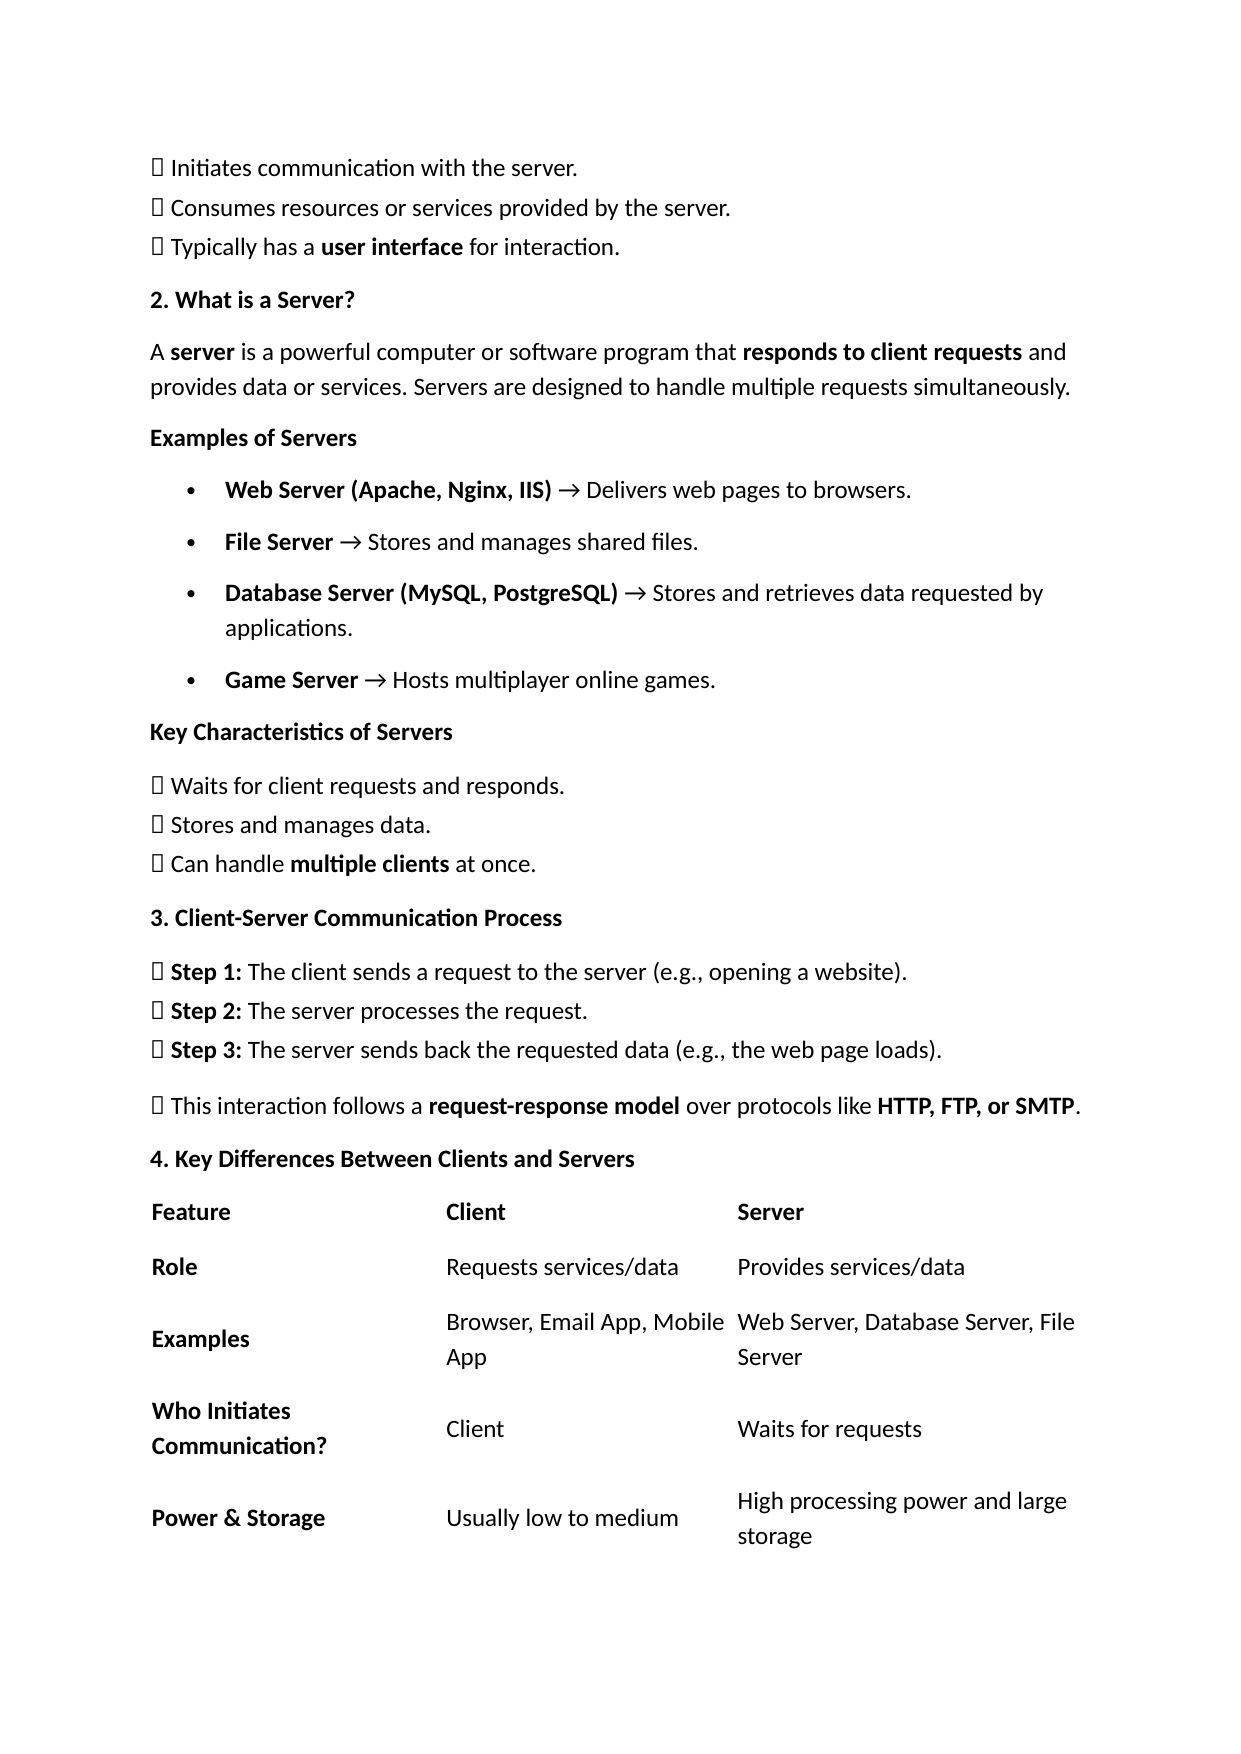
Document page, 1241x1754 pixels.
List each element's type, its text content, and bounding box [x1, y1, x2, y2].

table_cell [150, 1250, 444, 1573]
text 3. Client-Server Communication Process [150, 902, 1090, 932]
text Examples of Servers [150, 422, 1090, 453]
text A server is a powerful computer or software program that responds to client requests and provides data or services. Servers are designed to handle multiple requests simultaneously. [150, 336, 1090, 401]
list Database Server (MySQL, PostgreSQL) → Stores and retrieves data requested by applications. [187, 577, 1090, 643]
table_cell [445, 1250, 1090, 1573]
list File Server → Stores and manages shared files. [187, 526, 1090, 556]
text ✅ Initiates communication with the server. ✅ Consumes resources or services provided by the server. ✅ Typically has a user interface for interaction. [150, 150, 1090, 262]
text ✅ Waits for client requests and responds. ✅ Stores and manages data. ✅ Can handle multiple clients at once. [150, 767, 1090, 880]
text 🔄 This interaction follows a request-response model over protocols like HTTP, FTP, or SMTP. [150, 1087, 1090, 1122]
text 2. What is a Server? [150, 284, 1090, 315]
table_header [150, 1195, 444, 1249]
text Key Characteristics of Servers [150, 716, 1090, 746]
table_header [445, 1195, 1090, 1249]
text 4. Key Differences Between Clients and Servers [150, 1143, 1090, 1174]
list Game Server → Hosts multiplayer online games. [187, 664, 1090, 695]
list Web Server (Apache, Nginx, IIS) → Delivers web pages to browsers. [187, 474, 1090, 505]
text 🔹 Step 1: The client sends a request to the server (e.g., opening a website). 🔹 Step 2: The server processes the request. 🔹 Step 3: The server sends back the requested data (e.g., the web page loads). [150, 953, 1090, 1066]
